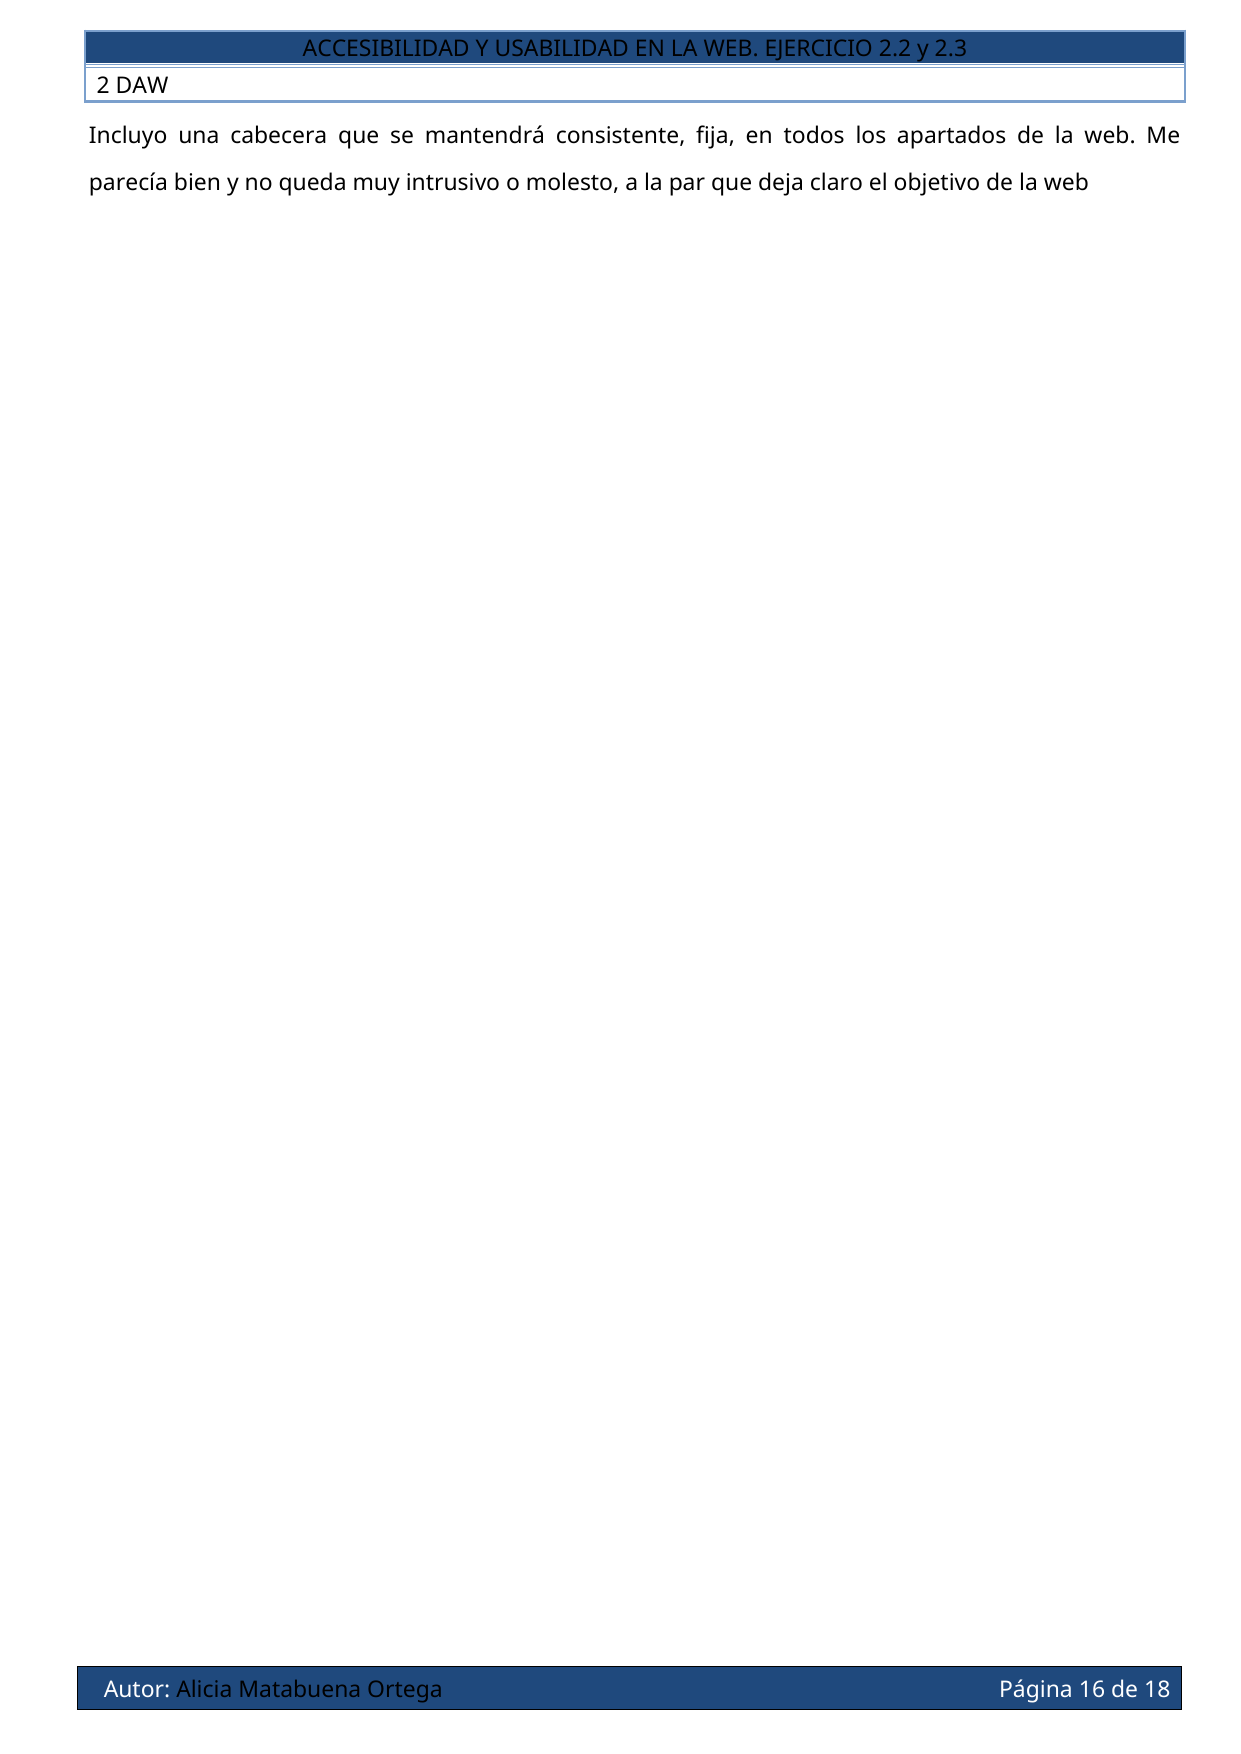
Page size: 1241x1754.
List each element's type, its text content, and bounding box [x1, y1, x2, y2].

text Incluyo una cabecera que se mantendrá consistente, fija, en todos los apartados de la web. Me parecía bien y no queda muy intrusivo o molesto, a la par que deja claro el objetivo de la web [89, 119, 1181, 198]
